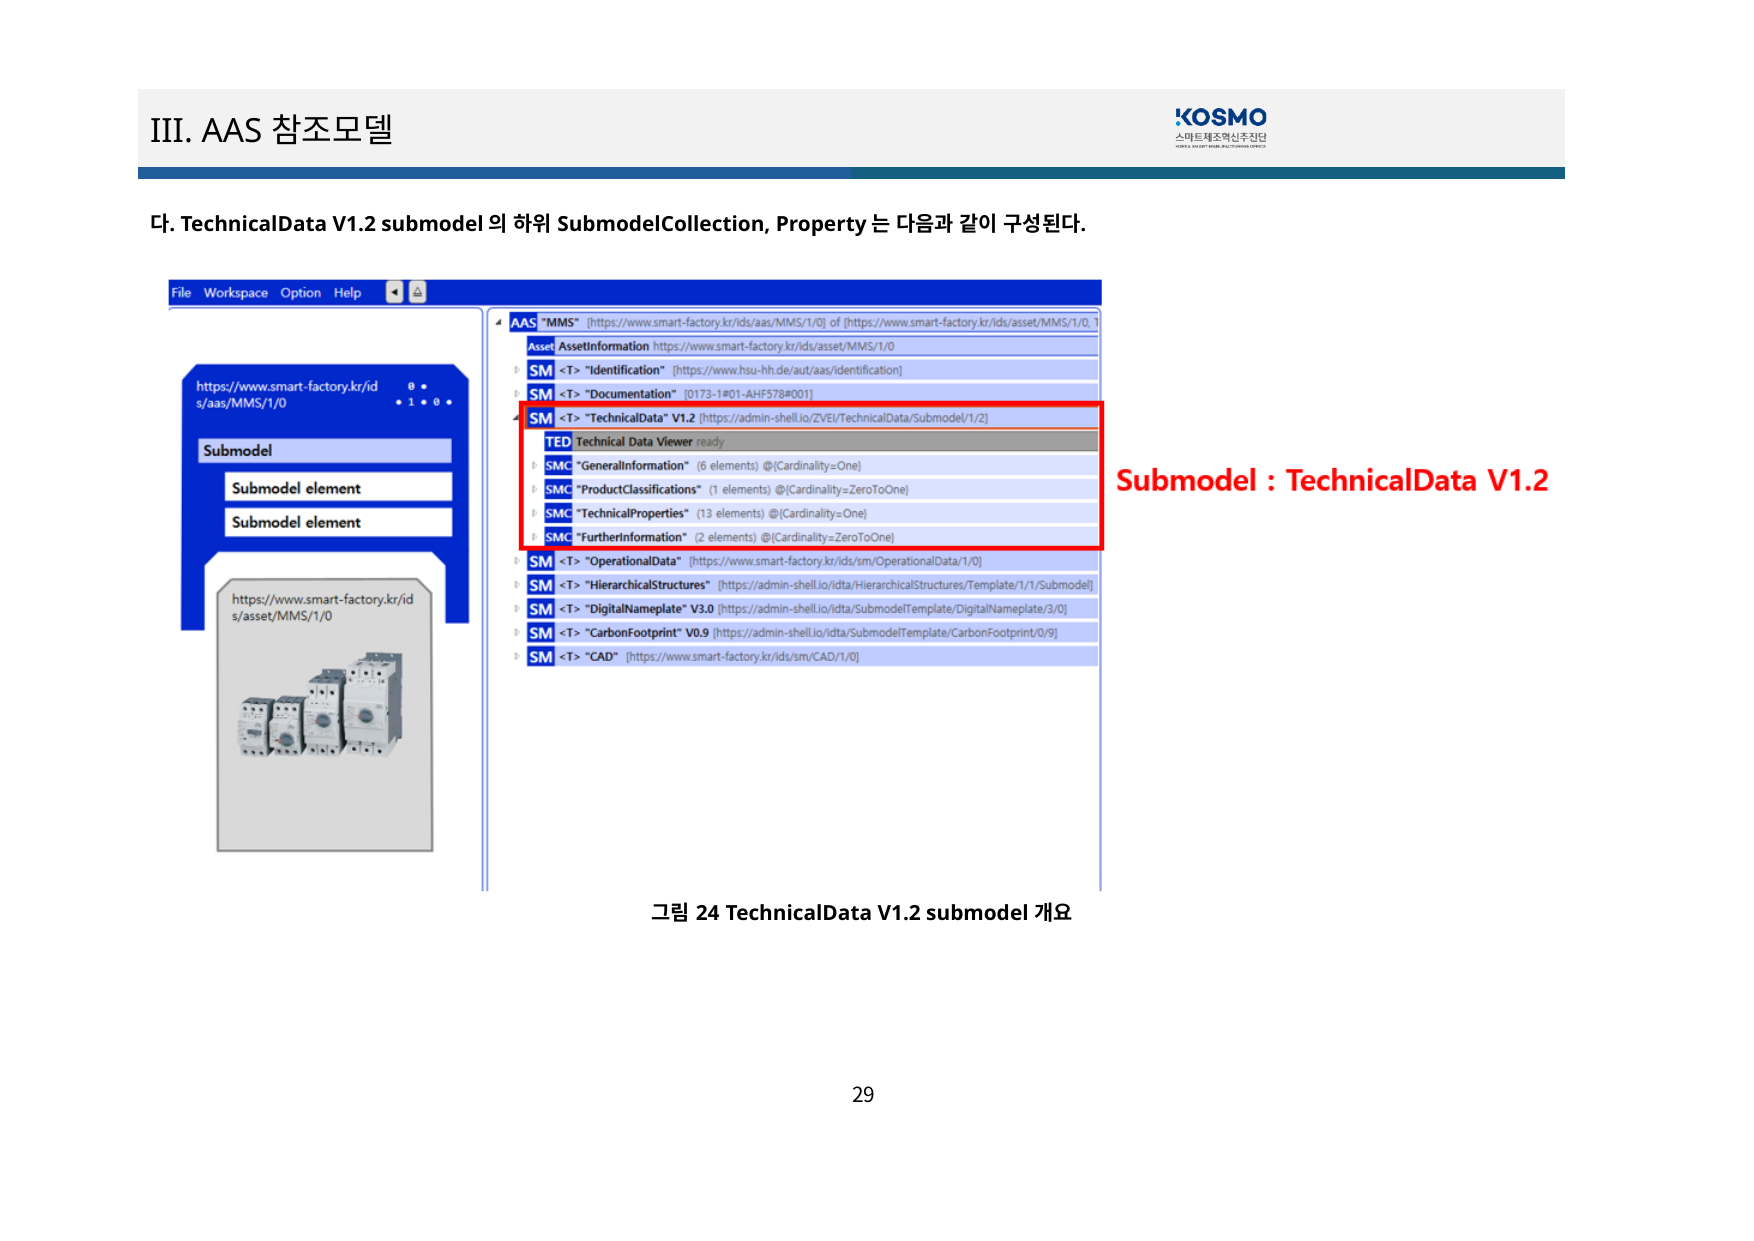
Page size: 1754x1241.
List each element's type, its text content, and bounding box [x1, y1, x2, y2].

picture [164, 269, 1559, 896]
picture [1175, 108, 1267, 148]
text 다. TechnicalData V1.2 submodel의 하위 SubmodelCollection, Property는 다음과 같이 구성된다. [150, 207, 1577, 238]
